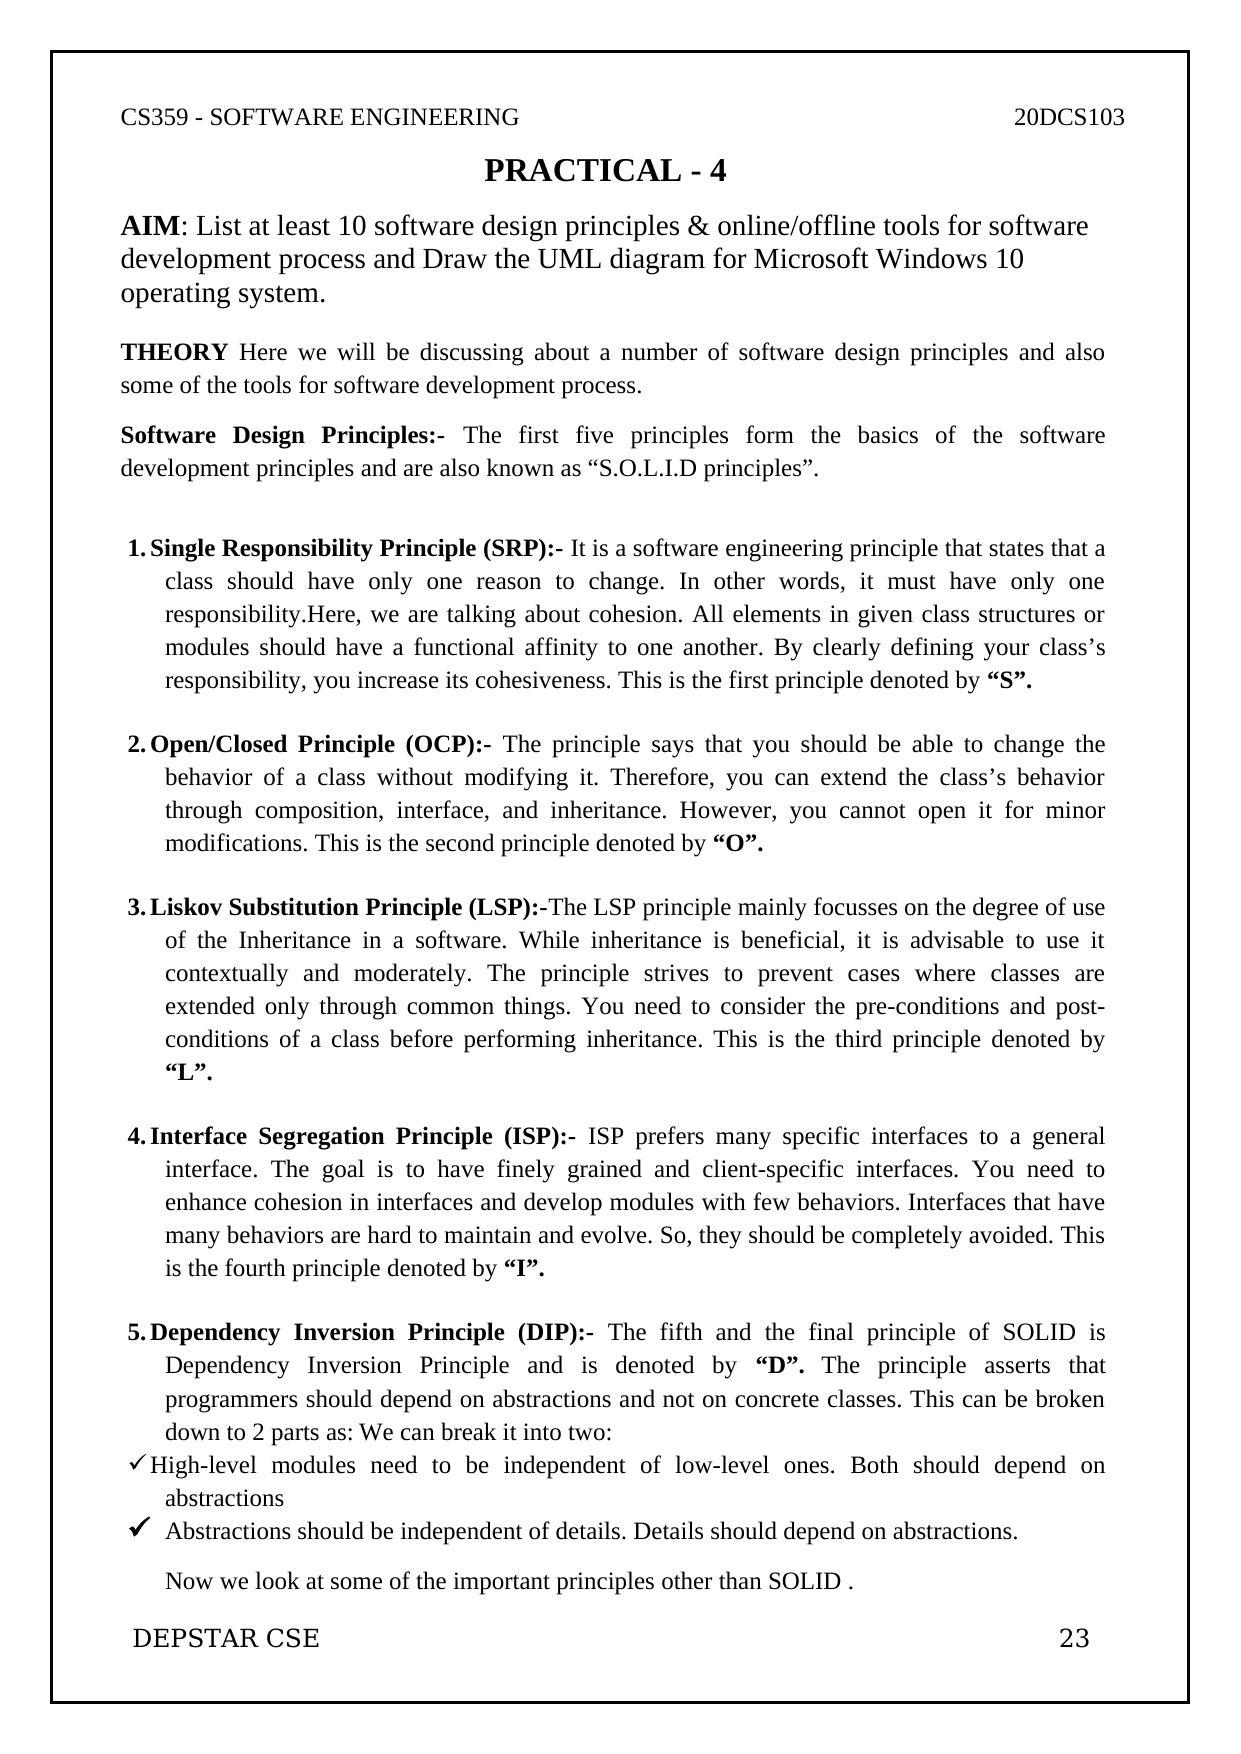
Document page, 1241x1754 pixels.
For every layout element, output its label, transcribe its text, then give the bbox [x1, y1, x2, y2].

text Now we look at some of the important principles other than SOLID . [165, 1566, 1106, 1594]
list Liskov Substitution Principle (LSP):-The LSP principle mainly focusses on the degree of use of the Inheritance in a software. While inheritance is beneficial, it is advisable to use it contextually and moderately. The principle strives to prevent cases where classes are extended only through common things. You need to consider the pre-conditions and post-conditions of a class before performing inheritance. This is the third principle denoted by “L”. [146, 892, 1106, 1086]
text PRACTICAL - 4 [120, 150, 1090, 188]
list Abstractions should be independent of details. Details should depend on abstractions. [127, 1516, 1106, 1546]
text THEORY Here we will be discussing about a number of software design principles and also some of the tools for software development process. [120, 337, 1106, 399]
list Open/Closed Principle (OCP):- The principle says that you should be able to change the behavior of a class without modifying it. Therefore, you can extend the class’s behavior through composition, interface, and inheritance. However, you cannot open it for minor modifications. This is the second principle denoted by “O”. [146, 729, 1106, 857]
text Software Design Principles:- The first five principles form the basics of the software development principles and are also known as “S.O.L.I.D principles”. [120, 420, 1106, 482]
list Single Responsibility Principle (SRP):- It is a software engineering principle that states that a class should have only one reason to change. In other words, it must have only one responsibility.Here, we are talking about cohesion. All elements in given class structures or modules should have a functional affinity to one another. By clearly defining your class’s responsibility, you increase its cohesiveness. This is the first principle denoted by “S”. [146, 533, 1106, 694]
list Dependency Inversion Principle (DIP):- The fifth and the final principle of SOLID is Dependency Inversion Principle and is denoted by “D”. The principle asserts that programmers should depend on abstractions and not on concrete classes. This can be broken down to 2 parts as: We can break it into two: [146, 1317, 1106, 1446]
list Interface Segregation Principle (ISP):- ISP prefers many specific interfaces to a general interface. The goal is to have finely grained and client-specific interfaces. You need to enhance cohesion in interfaces and develop modules with few behaviors. Interfaces that have many behaviors are hard to maintain and evolve. So, they should be completely avoided. This is the fourth principle denoted by “I”. [146, 1121, 1106, 1282]
list High-level modules need to be independent of low-level ones. Both should depend on abstractions [127, 1450, 1106, 1512]
text AIM: List at least 10 software design principles & online/offline tools for software development process and Draw the UML diagram for Microsoft Windows 10 operating system. [120, 208, 1090, 309]
